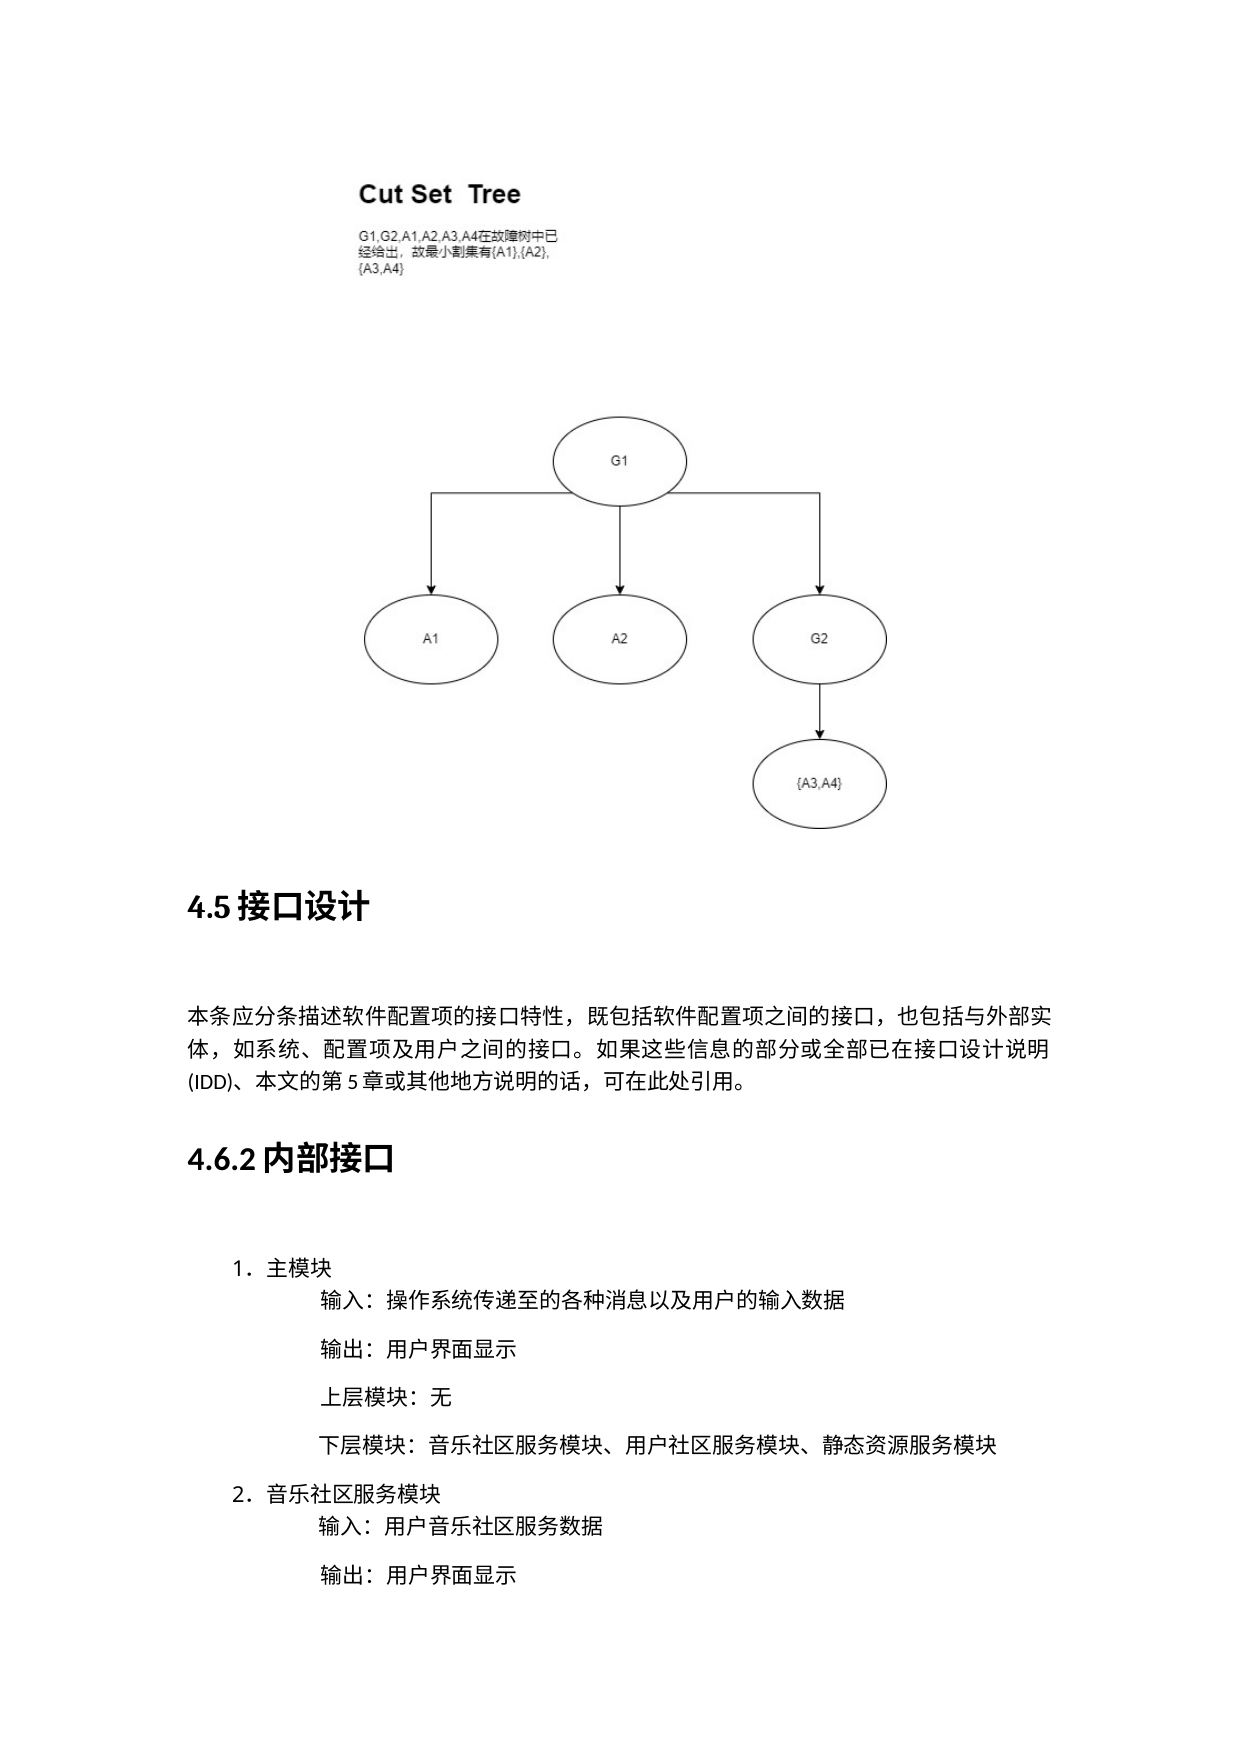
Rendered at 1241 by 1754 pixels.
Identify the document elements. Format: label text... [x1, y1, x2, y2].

text 输出：用户界面显示 [276, 1331, 1053, 1364]
picture [353, 162, 887, 829]
text 输入：操作系统传递至的各种消息以及用户的输入数据 [276, 1283, 1053, 1316]
text 输入：用户音乐社区服务数据 [319, 1509, 1053, 1541]
text 4.5接口设计 [187, 872, 1053, 937]
text 输出：用户界面显示 [276, 1557, 1053, 1590]
text 上层模块：无 [276, 1380, 1053, 1412]
text 下层模块：音乐社区服务模块、用户社区服务模块、静态资源服务模块 [319, 1428, 1053, 1461]
text 2．音乐社区服务模块 [187, 1476, 1053, 1509]
text 4.6.2内部接口 [187, 1123, 1053, 1188]
text 1．主模块 [187, 1251, 1053, 1283]
text 本条应分条描述软件配置项的接口特性，既包括软件配置项之间的接口，也包括与外部实体，如系统、配置项及用户之间的接口。如果这些信息的部分或全部已在接口设计说明(IDD)、本文的第5章或其他地方说明的话，可在此处引用。 [187, 999, 1053, 1096]
